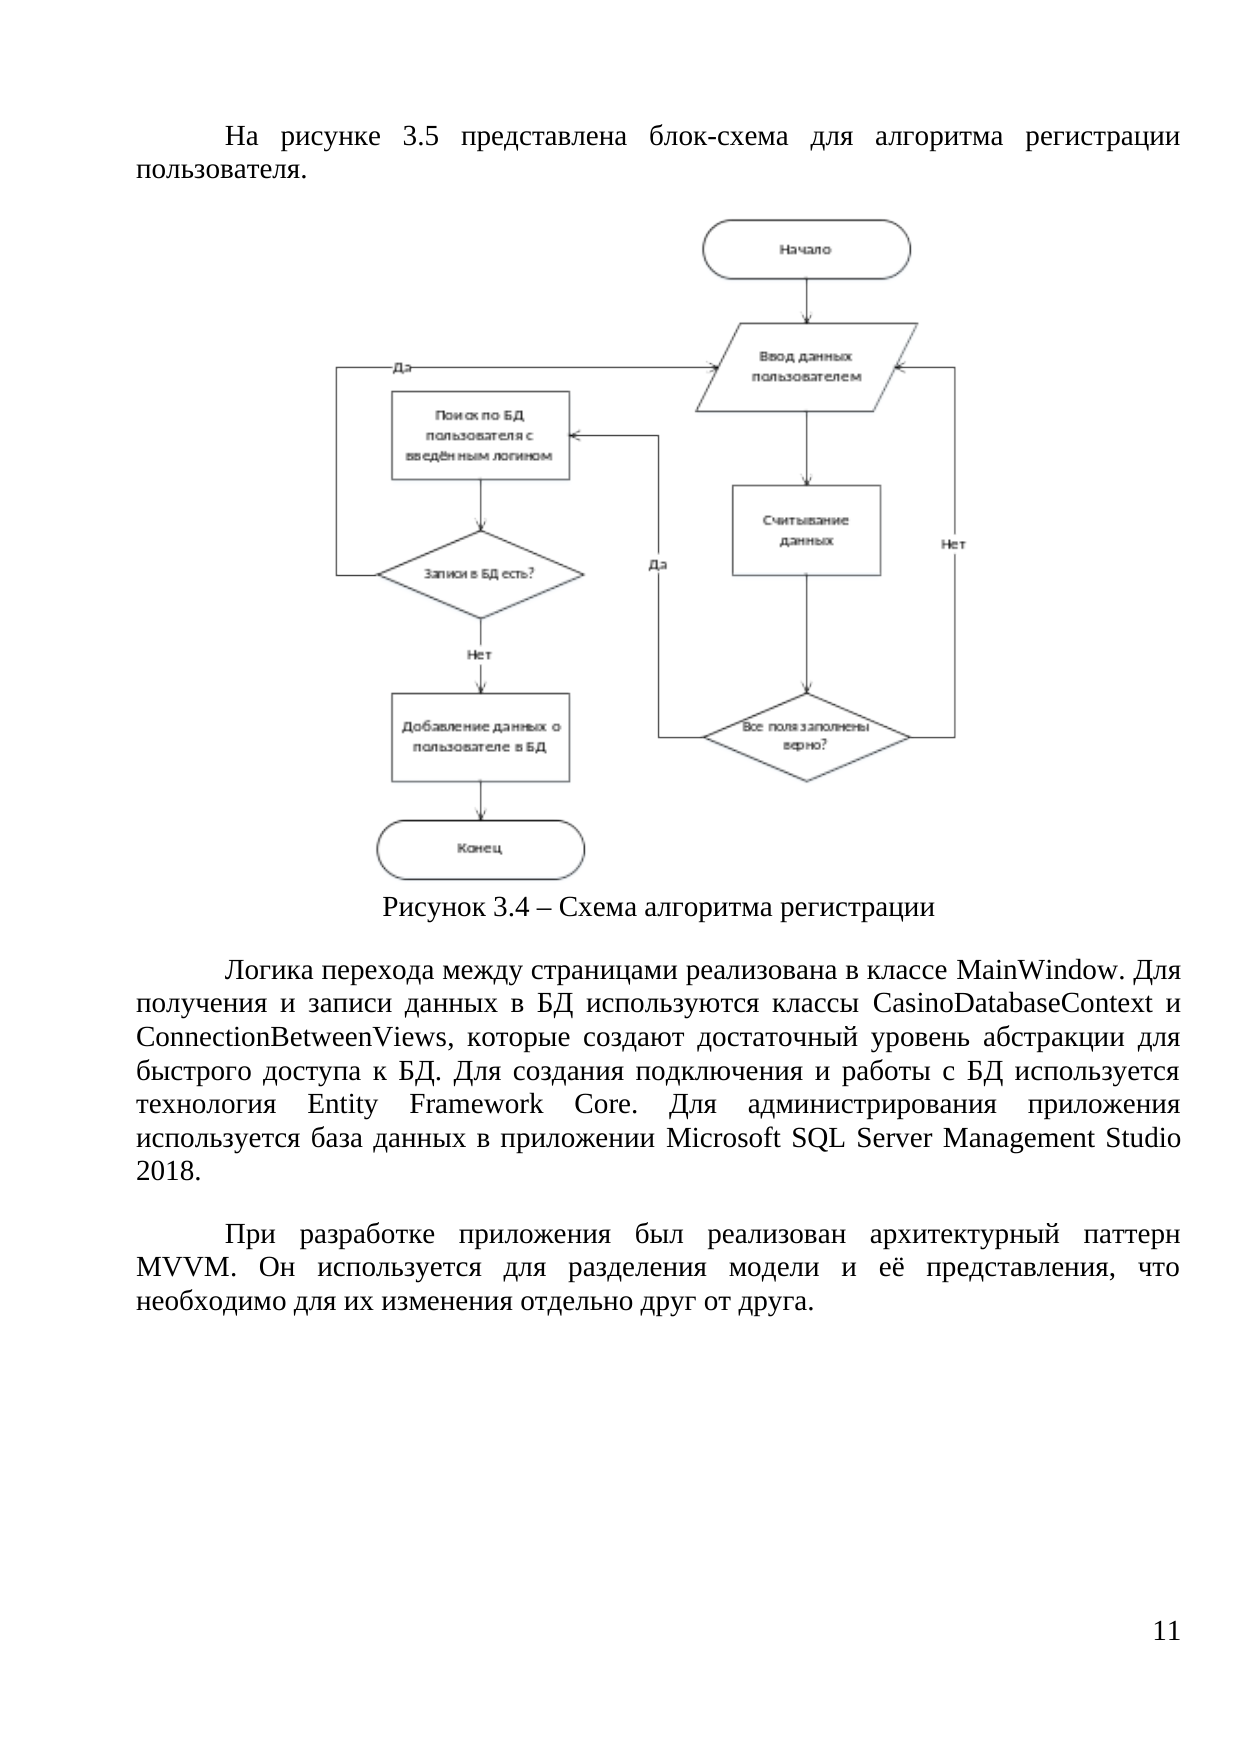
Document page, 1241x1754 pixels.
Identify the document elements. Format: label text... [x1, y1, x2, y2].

text При разработке приложения был реализован архитектурный паттерн MVVM. Он используется для разделения модели и её представления, что необходимо для их изменения отдельно друг от друга. [136, 1216, 1181, 1317]
text На рисунке 3.5 представлена блок-схема для алгоритма регистрации пользователя. [136, 118, 1181, 185]
text Рисунок 3.4 – Схема алгоритма регистрации [136, 889, 1181, 923]
text Логика перехода между страницами реализована в классе MainWindow. Для получения и записи данных в БД используются классы CasinoDatabaseContext и ConnectionBetweenViews, которые создают достаточный уровень абстракции для быстрого доступа к БД. Для создания подключения и работы с БД используется технология Entity Framework Core. Для администрирования приложения используется база данных в приложении Microsoft SQL Server Management Studio 2018. [136, 952, 1181, 1187]
